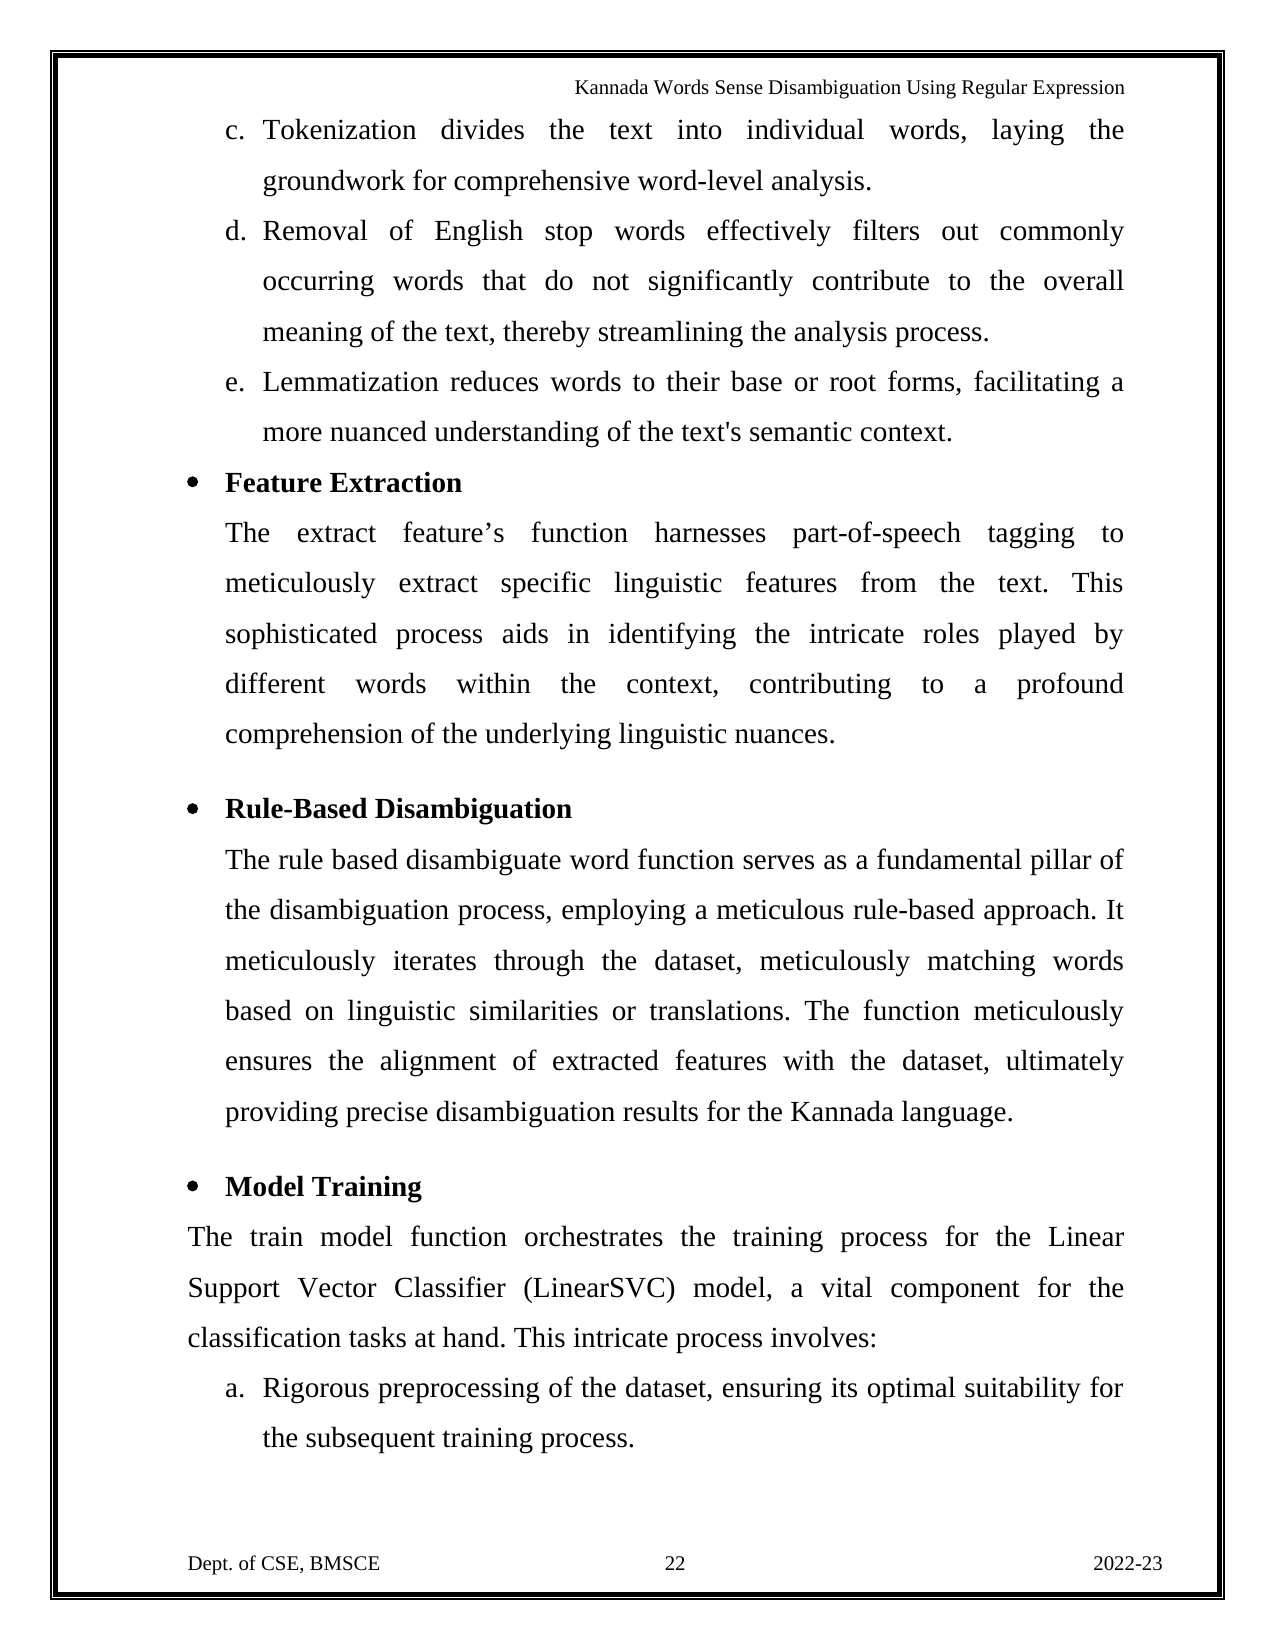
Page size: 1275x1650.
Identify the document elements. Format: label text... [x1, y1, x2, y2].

text The train model function orchestrates the training process for the Linear Support Vector Classifier (LinearSVC) model, a vital component for the classification tasks at hand. This intricate process involves: [187, 1219, 1125, 1353]
list Lemmatization reduces words to their base or root forms, facilitating a more nuanced understanding of the text's semantic context. [225, 364, 1125, 448]
list Rigorous preprocessing of the dataset, ensuring its optimal suitability for the subsequent training process. [225, 1370, 1125, 1454]
text The extract feature’s function harnesses part-of-speech tagging to meticulously extract specific linguistic features from the text. This sophisticated process aids in identifying the intricate roles played by different words within the context, contributing to a profound comprehension of the underlying linguistic nuances. [225, 515, 1125, 750]
list Rule-Based Disambiguation [187, 792, 1125, 825]
list Removal of English stop words effectively filters out commonly occurring words that do not significantly contribute to the overall meaning of the text, thereby streamlining the analysis process. [225, 213, 1125, 347]
list Feature Extraction [187, 465, 1125, 498]
list Model Training [187, 1169, 1125, 1203]
text The rule based disambiguate word function serves as a fundamental pillar of the disambiguation process, employing a meticulous rule-based approach. It meticulously iterates through the dataset, meticulously matching words based on linguistic similarities or translations. The function meticulously ensures the alignment of extracted features with the dataset, ultimately providing precise disambiguation results for the Kannada language. [225, 842, 1125, 1127]
list Tokenization divides the text into individual words, laying the groundwork for comprehensive word-level analysis. [225, 112, 1125, 196]
